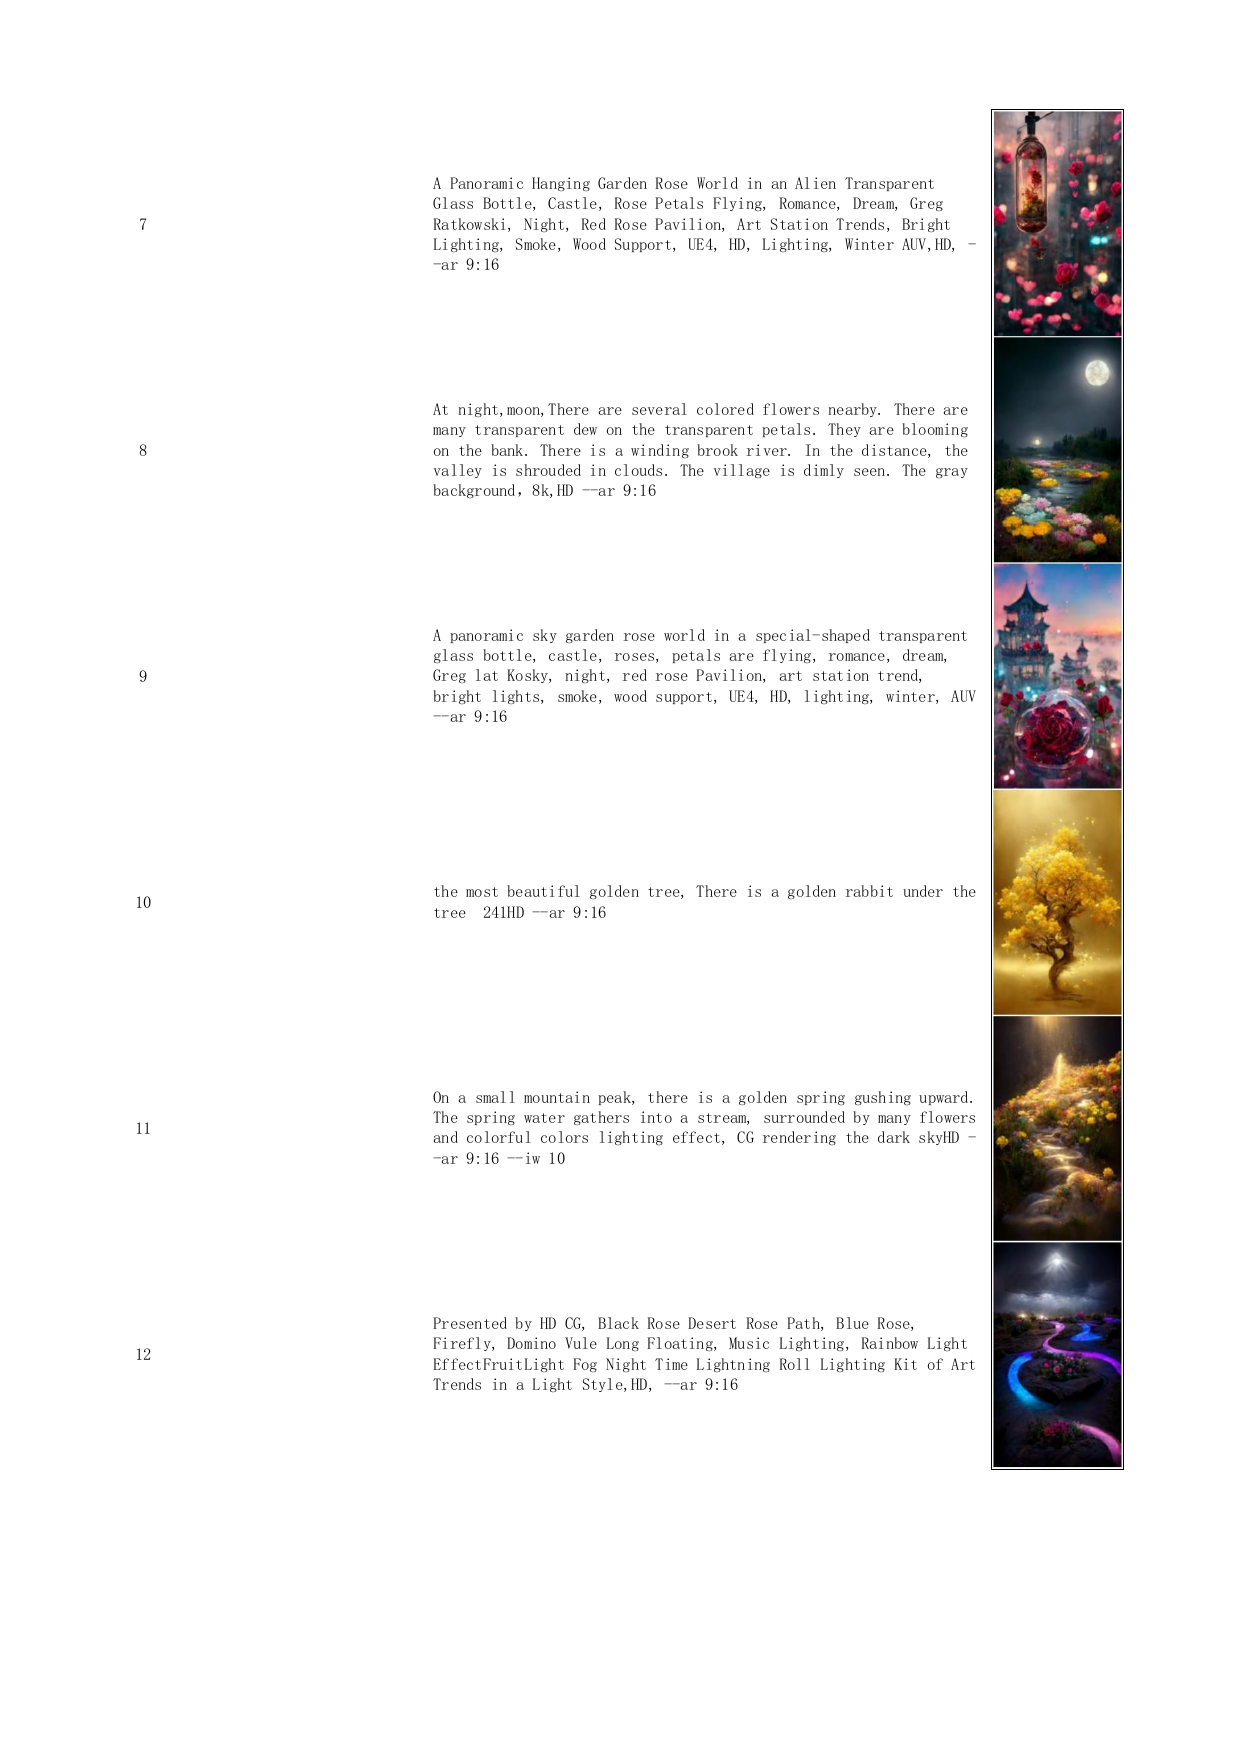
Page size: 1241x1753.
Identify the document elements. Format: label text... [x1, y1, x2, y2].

list --ar 9:16 [433, 709, 1003, 726]
list -ar 9:16 --iw 10 [433, 1151, 1003, 1168]
list background，8k,HD --ar 9:16 [433, 483, 995, 500]
list 8 [139, 443, 172, 459]
list Trends in a Light Style,HD, --ar 9:16 [433, 1377, 1003, 1394]
list the most beautiful golden tree, There is a golden rabbit under the [433, 885, 1003, 901]
list Glass Bottle, Castle, Rose Petals Flying, Romance, Dream, Greg [433, 197, 1003, 213]
list 12 [135, 1347, 176, 1363]
list many transparent dew on the transparent petals. They are blooming [433, 423, 995, 439]
list on the bank. There is a winding brook river. In the distance, the [433, 443, 995, 459]
list At night,moon,There are several colored flowers nearby. There are [433, 402, 995, 418]
list valley is shrouded in clouds. The village is dimly seen. The gray [433, 463, 995, 479]
list Ratkowski, Night, Red Rose Pavilion, Art Station Trends, Bright [433, 217, 1003, 233]
list 7 [139, 217, 172, 233]
list EffectFruitLight Fog Night Time Lightning Roll Lighting Kit of Art [433, 1357, 1003, 1373]
list and colorful colors lighting effect, CG rendering the dark skyHD - [433, 1131, 1003, 1147]
list Firefly, Domino Vule Long Floating, Music Lighting, Rainbow Light [433, 1337, 1003, 1353]
list tree 241HD --ar 9:16 [433, 905, 1003, 921]
list A Panoramic Hanging Garden Rose World in an Alien Transparent [433, 176, 1003, 193]
list 11 [135, 1121, 176, 1137]
list 9 [139, 669, 172, 685]
list A panoramic sky garden rose world in a special-shaped transparent [433, 628, 1003, 644]
list Presented by HD CG, Black Rose Desert Rose Path, Blue Rose, [433, 1316, 1003, 1333]
list On a small mountain peak, there is a golden spring gushing upward. [433, 1090, 1003, 1107]
list 10 [135, 895, 176, 911]
list Lighting, Smoke, Wood Support, UE4, HD, Lighting, Winter AUV,HD, - [433, 237, 1003, 253]
picture [992, 110, 1123, 1469]
list -ar 9:16 [433, 257, 1003, 274]
list Greg lat Kosky, night, red rose Pavilion, art station trend, [433, 669, 1003, 685]
list bright lights, smoke, wood support, UE4, HD, lighting, winter, AUV [433, 689, 1003, 705]
list The spring water gathers into a stream, surrounded by many flowers [433, 1111, 1003, 1127]
list glass bottle, castle, roses, petals are flying, romance, dream, [433, 648, 1003, 665]
